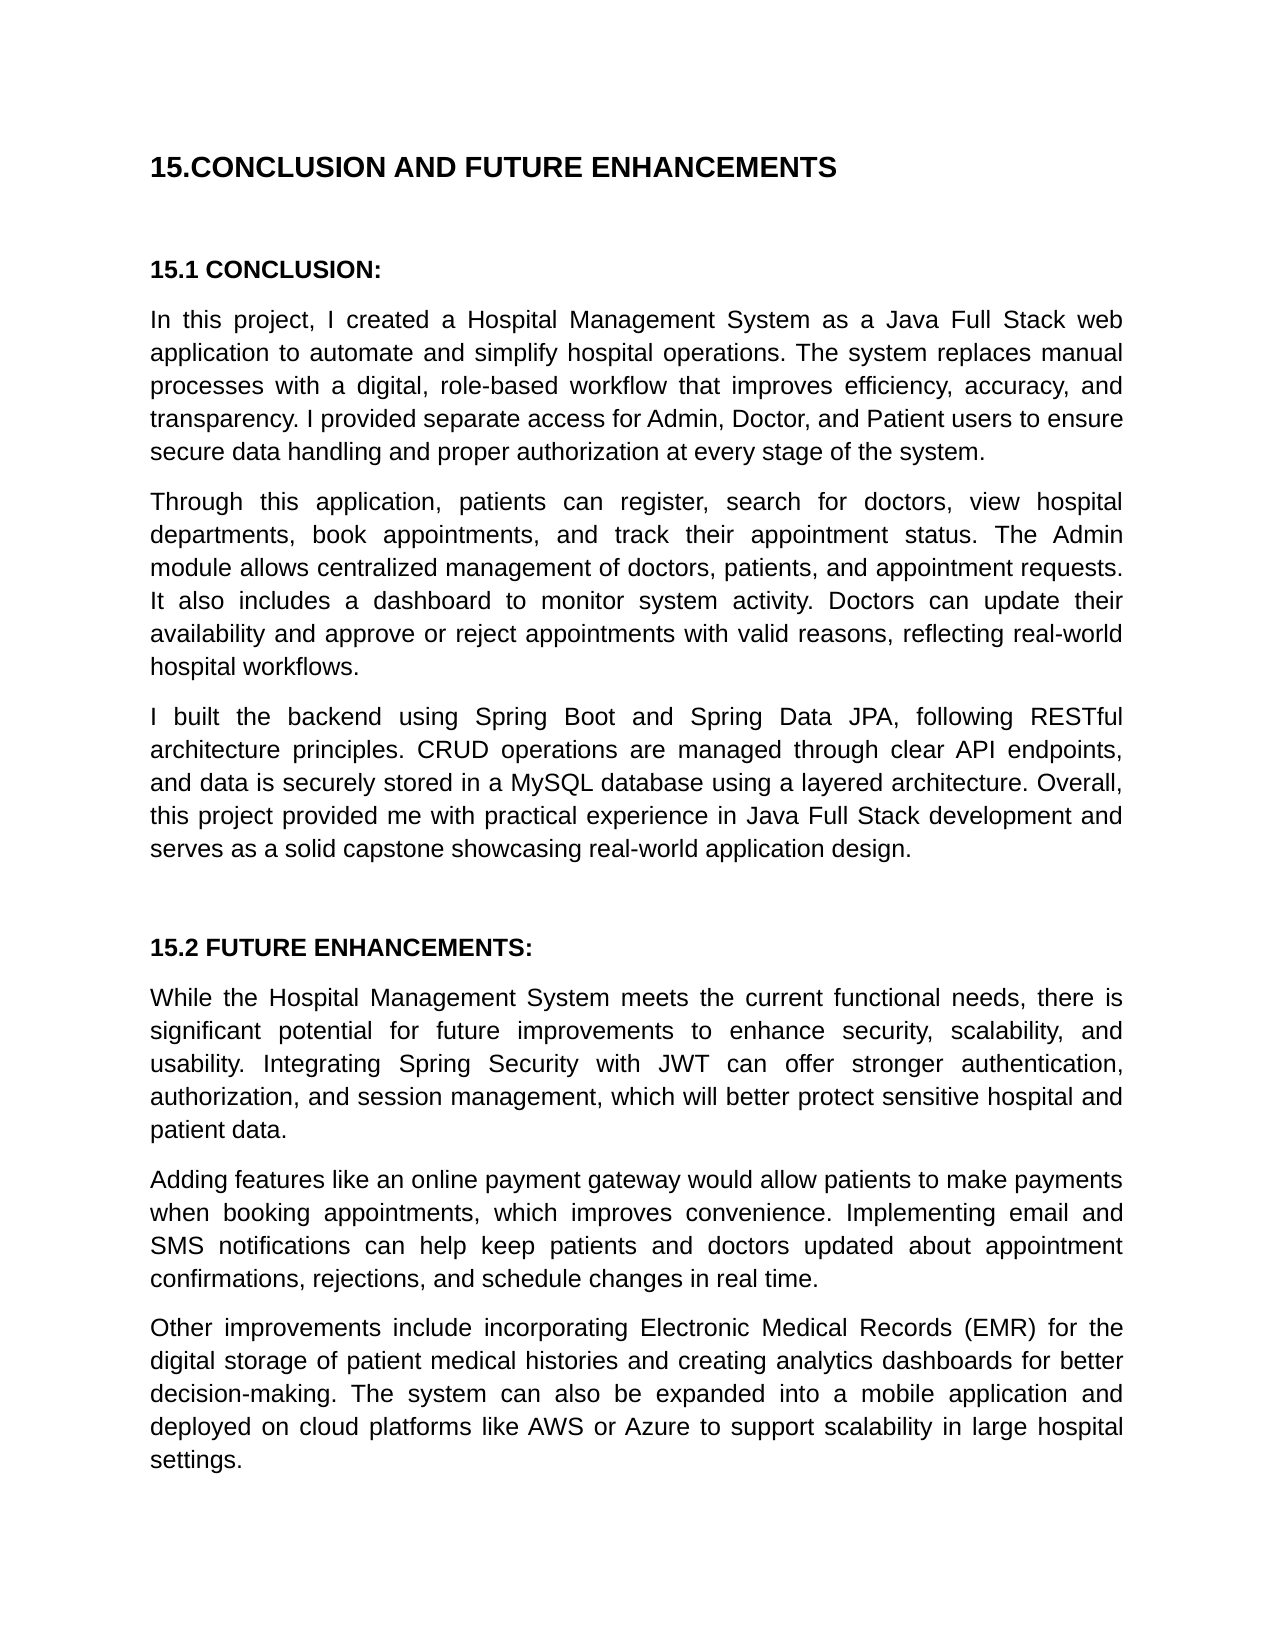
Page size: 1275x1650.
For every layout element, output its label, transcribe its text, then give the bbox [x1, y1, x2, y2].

text 15.2 FUTURE ENHANCEMENTS: [150, 933, 1125, 962]
text I built the backend using Spring Boot and Spring Data JPA, following RESTful architecture principles. CRUD operations are managed through clear API endpoints, and data is securely stored in a MySQL database using a layered architecture. Overall, this project provided me with practical experience in Java Full Stack development and serves as a solid capstone showcasing real-world application design. [150, 702, 1125, 862]
text While the Hospital Management System meets the current functional needs, there is significant potential for future improvements to enhance security, scalability, and usability. Integrating Spring Security with JWT can offer stronger authentication, authorization, and session management, which will better protect sensitive hospital and patient data. [150, 983, 1125, 1144]
text Adding features like an online payment gateway would allow patients to make payments when booking appointments, which improves convenience. Implementing email and SMS notifications can help keep patients and doctors updated about appointment confirmations, rejections, and schedule changes in real time. [150, 1164, 1125, 1292]
text Other improvements include incorporating Electronic Medical Records (EMR) for the digital storage of patient medical histories and creating analytics dashboards for better decision-making. The system can also be expanded into a mobile application and deployed on cloud platforms like AWS or Azure to support scalability in large hospital settings. [150, 1313, 1125, 1474]
text 15.1 CONCLUSION: [150, 255, 1125, 284]
text 15.CONCLUSION AND FUTURE ENHANCEMENTS [150, 150, 1125, 183]
text In this project, I created a Hospital Management System as a Java Full Stack web application to automate and simplify hospital operations. The system replaces manual processes with a digital, role-based workflow that improves efficiency, accuracy, and transparency. I provided separate access for Admin, Doctor, and Patient users to ensure secure data handling and proper authorization at every stage of the system. [150, 305, 1125, 466]
text Through this application, patients can register, search for doctors, view hospital departments, book appointments, and track their appointment status. The Admin module allows centralized management of doctors, patients, and appointment requests. It also includes a dashboard to monitor system activity. Doctors can update their availability and approve or reject appointments with valid reasons, reflecting real-world hospital workflows. [150, 487, 1125, 681]
